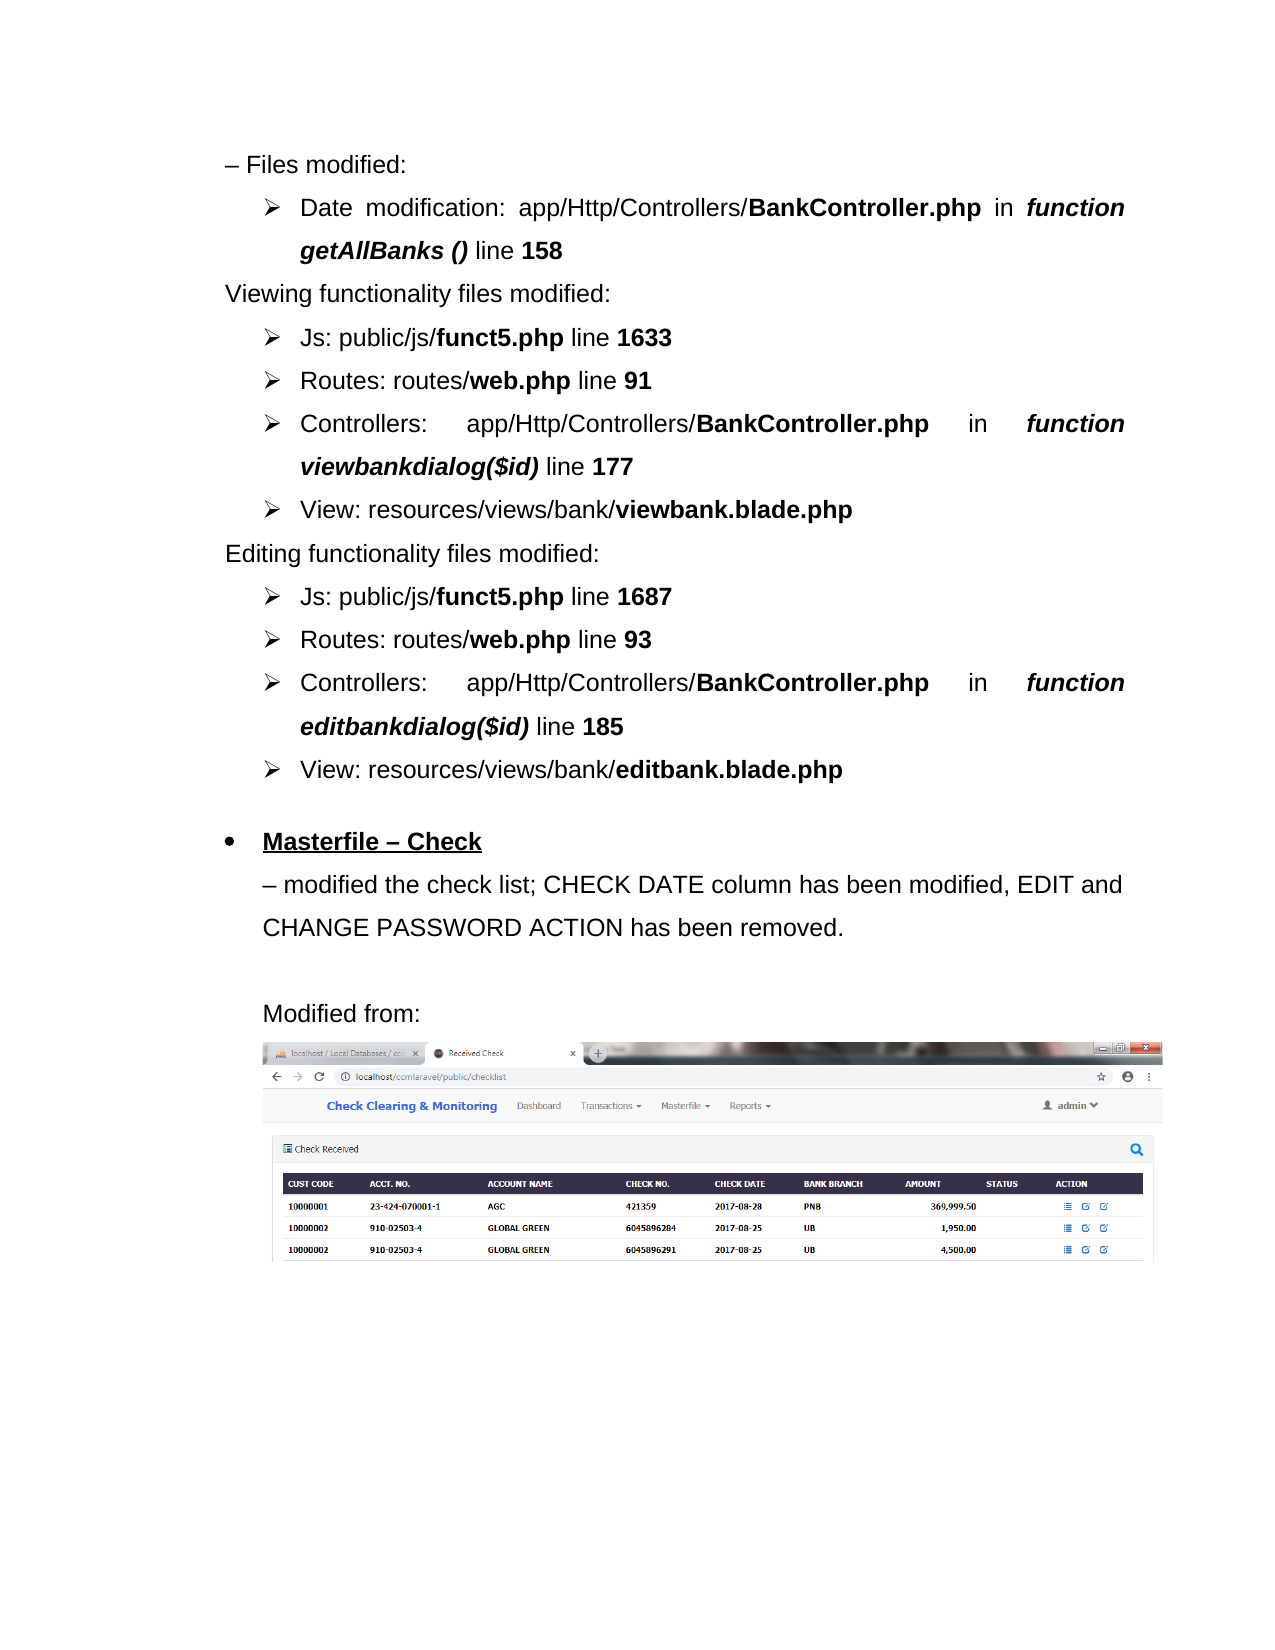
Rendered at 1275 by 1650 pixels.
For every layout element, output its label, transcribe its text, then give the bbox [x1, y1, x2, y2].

list Js: public/js/funct5.php line 1633 [262, 323, 1125, 351]
list Date modification: app/Http/Controllers/BankController.php in function getAllBanks () line 158 [262, 193, 1125, 265]
list View: resources/views/bank/viewbank.blade.php [262, 495, 1125, 524]
text Viewing functionality files modified: [225, 279, 1125, 308]
list Routes: routes/web.php line 93 [262, 625, 1125, 654]
list Controllers: app/Http/Controllers/BankController.php in function viewbankdialog($id) line 177 [262, 409, 1125, 481]
list Controllers: app/Http/Controllers/BankController.php in function editbankdialog($id) line 185 [262, 668, 1125, 740]
list Routes: routes/web.php line 91 [262, 366, 1125, 395]
list View: resources/views/bank/editbank.blade.php [262, 754, 1125, 783]
text Editing functionality files modified: [225, 539, 1125, 567]
text Modified from: [262, 999, 1125, 1028]
list Js: public/js/funct5.php line 1687 [262, 582, 1125, 611]
list Masterfile – Check [225, 827, 1125, 855]
picture [262, 1042, 1163, 1262]
text – Files modified: [225, 150, 1125, 179]
text – modified the check list; CHECK DATE column has been modified, EDIT and CHANGE PASSWORD ACTION has been removed. [262, 870, 1125, 942]
